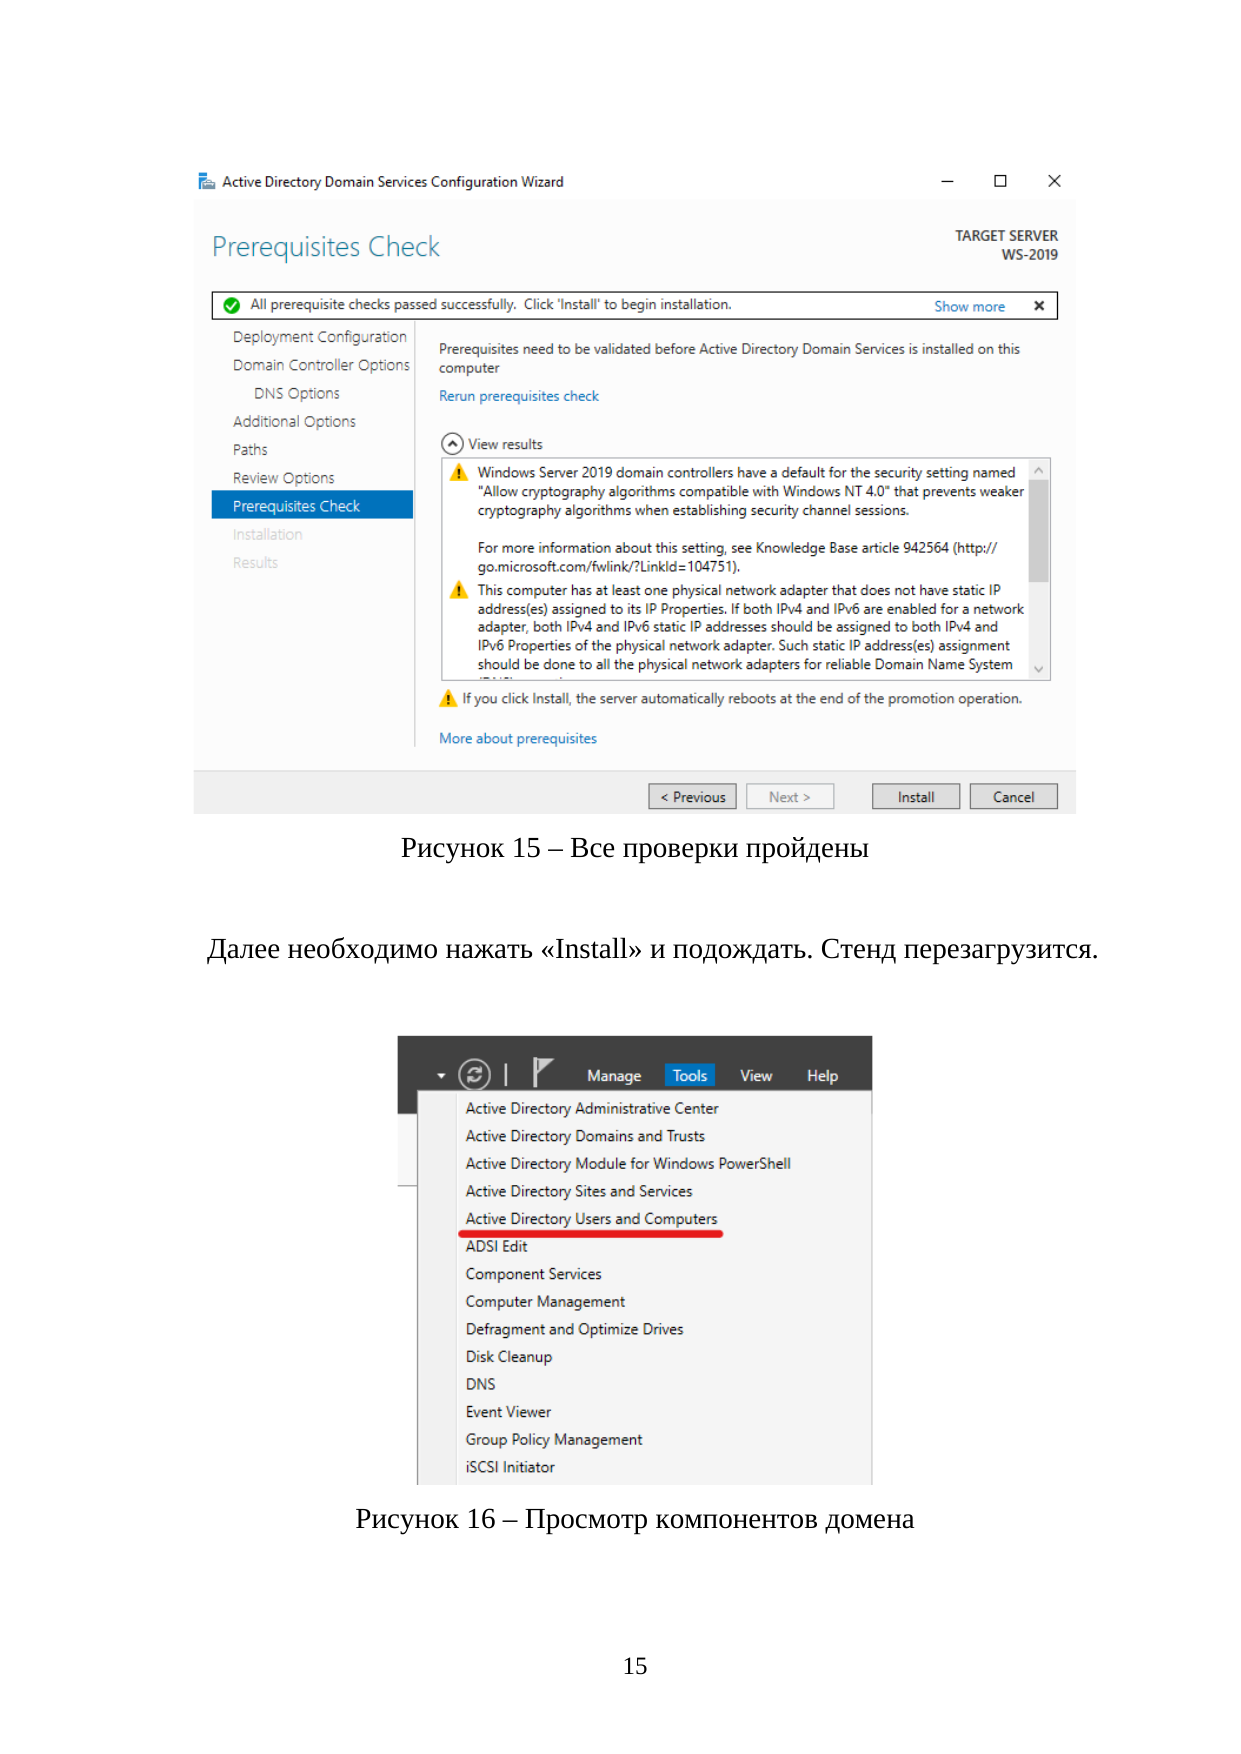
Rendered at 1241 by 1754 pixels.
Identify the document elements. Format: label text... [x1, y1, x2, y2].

picture [397, 1031, 873, 1485]
text Далее необходимо нажать «Install» и подождать. Стенд перезагрузится. [118, 931, 1152, 965]
text Рисунок 16 – Просмотр компонентов домена [118, 1501, 1152, 1534]
text Рисунок 15 – Все проверки пройдены [118, 831, 1152, 864]
picture [193, 168, 1077, 814]
